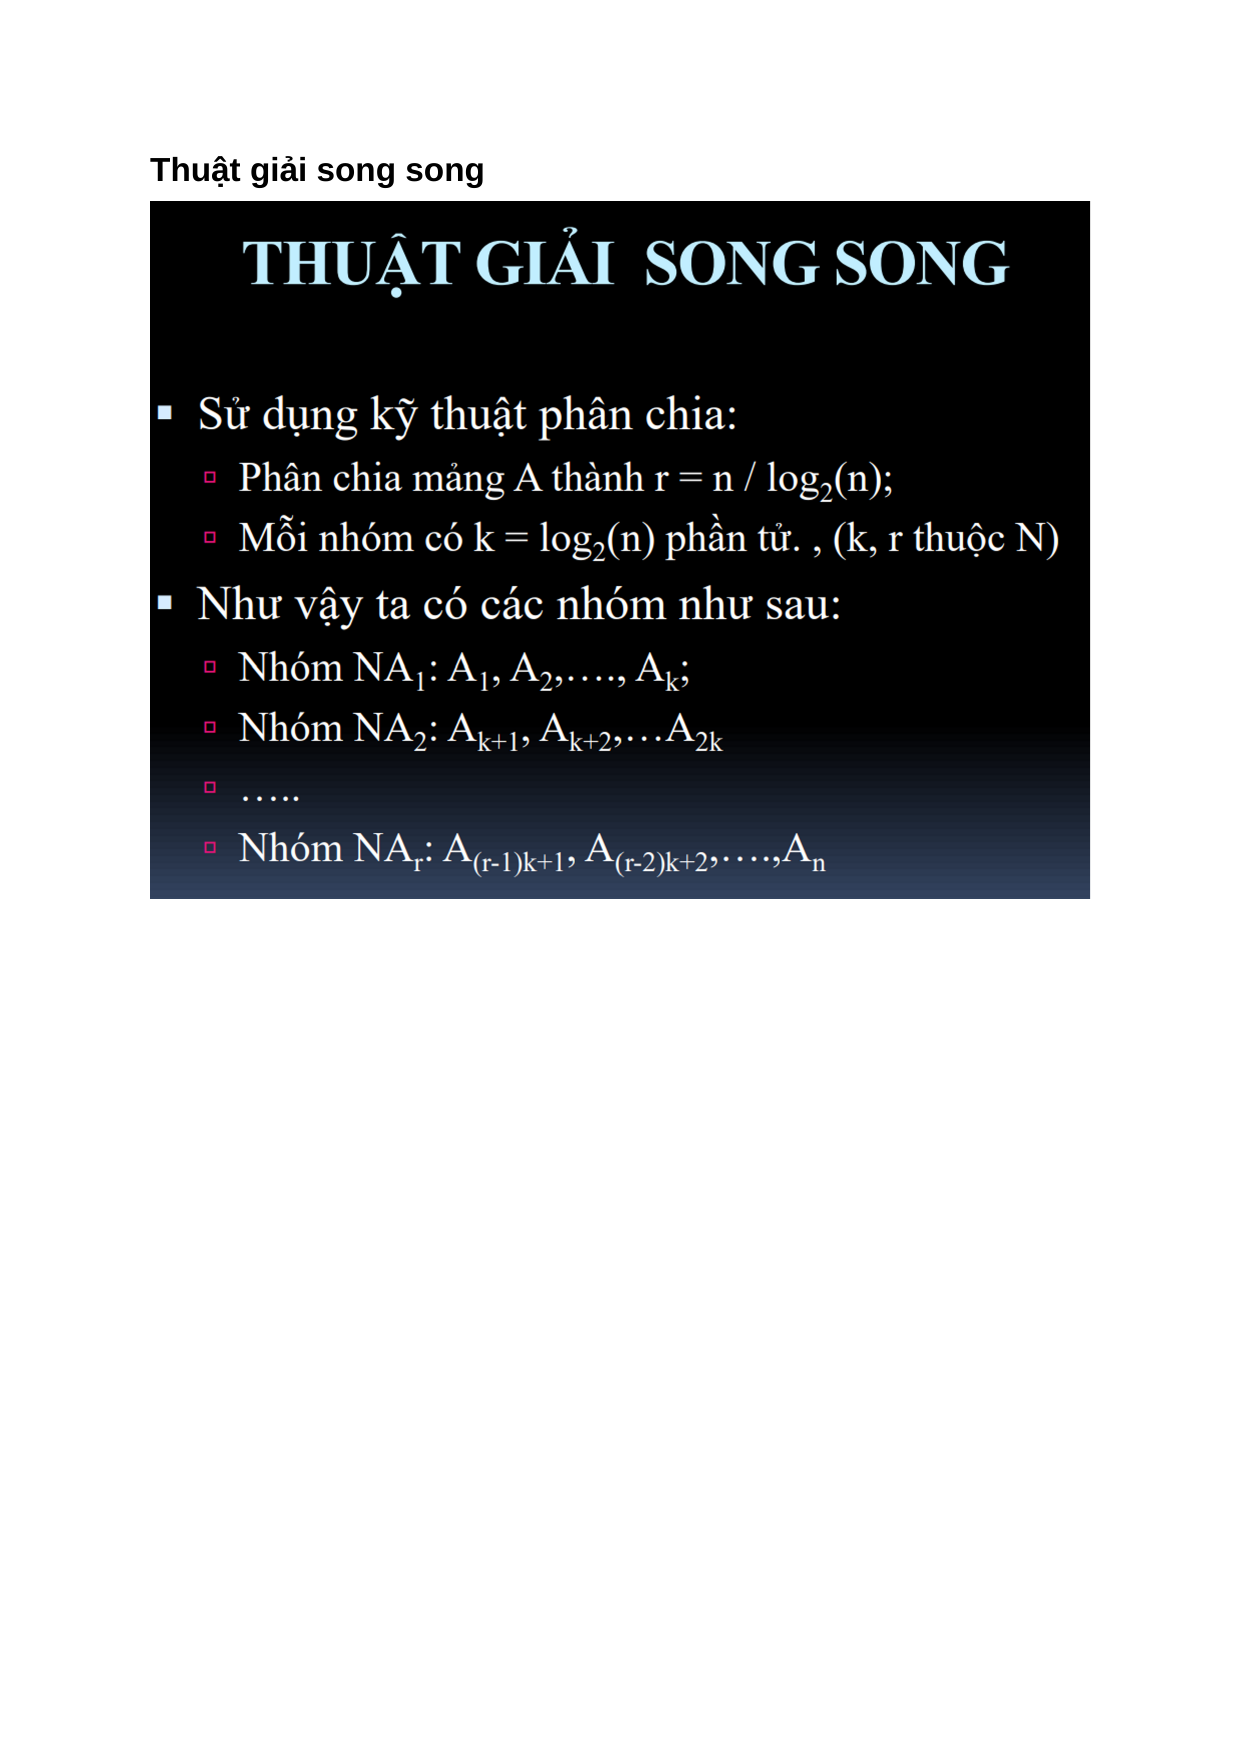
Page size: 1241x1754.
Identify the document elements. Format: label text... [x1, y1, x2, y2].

picture [150, 201, 1091, 899]
subtitle Thuật giải song song [150, 150, 1090, 188]
